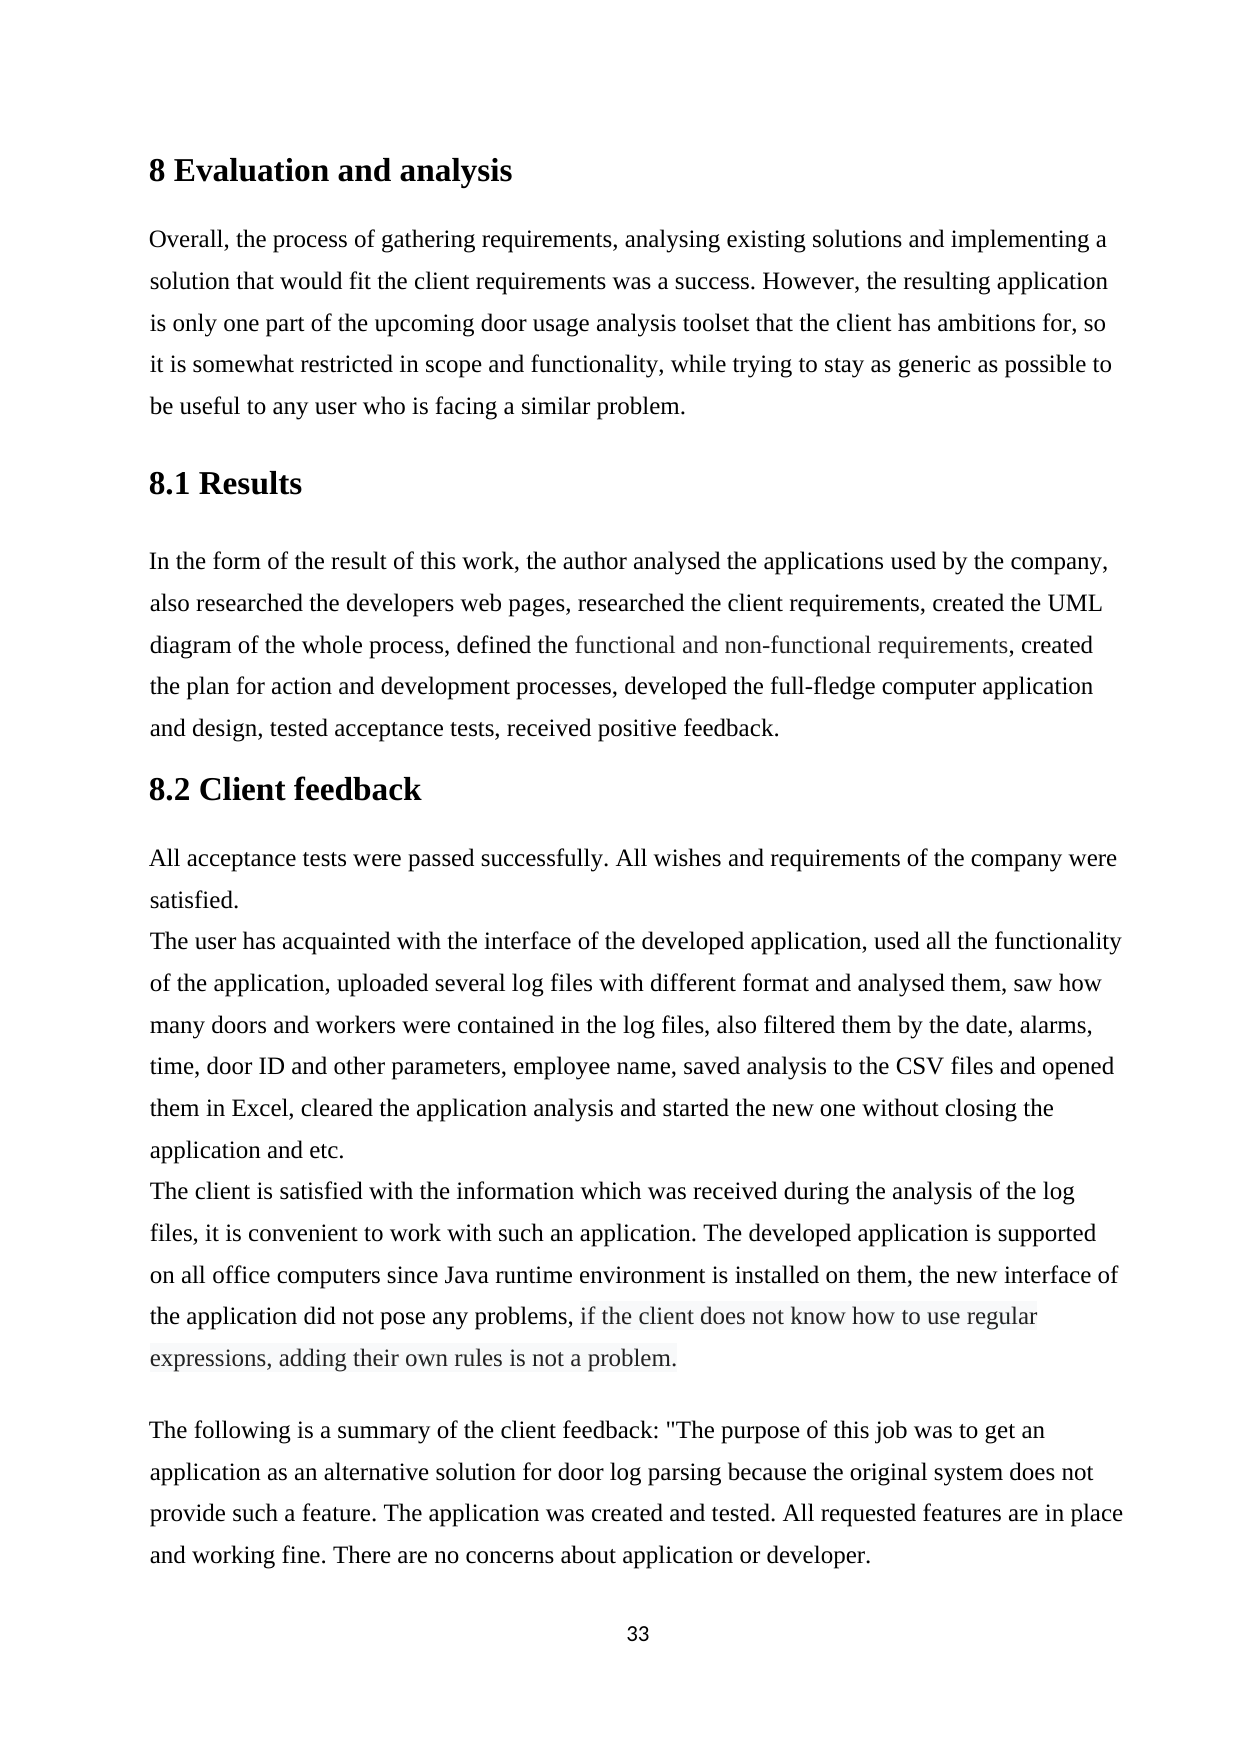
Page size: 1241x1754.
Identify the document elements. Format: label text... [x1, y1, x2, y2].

text In the form of the result of this work, the author analysed the applications used by the company, also researched the developers web pages, researched the client requirements, created the UML diagram of the whole process, defined the functional and non-functional requirements, created the plan for action and development processes, developed the full-fledge computer application and design, tested acceptance tests, received positive feedback. [148, 546, 1125, 742]
text All acceptance tests were passed successfully. All wishes and requirements of the company were satisfied. The user has acquainted with the interface of the developed application, used all the functionality of the application, uploaded several log files with different format and analysed them, saw how many doors and workers were contained in the log files, also filtered them by the date, alarms, time, door ID and other parameters, employee name, saved analysis to the CSV files and opened them in Excel, cleared the application analysis and started the new one without closing the application and etc. The client is satisfied with the information which was received during the analysis of the log files, it is convenient to work with such an application. The developed application is supported on all office computers since Java runtime environment is installed on them, the new interface of the application did not pose any problems, if the client does not know how to use regular expressions, adding their own rules is not a problem. [148, 843, 1125, 1372]
subtitle 8.2 Client feedback [148, 769, 1127, 807]
text The following is a summary of the client feedback: "The purpose of this job was to get an application as an alternative solution for door log parsing because the original system does not provide such a feature. The application was created and tested. All requested features are in place and working fine. There are no concerns about application or developer. [148, 1415, 1125, 1569]
subtitle 8.1 Results [148, 463, 1127, 502]
subtitle 8 Evaluation and analysis [148, 150, 1127, 188]
text Overall, the process of gathering requirements, analysing existing solutions and implementing a solution that would fit the client requirements was a success. However, the resulting application is only one part of the upcoming door usage analysis toolset that the client has ambitions for, so it is somewhat restricted in scope and functionality, while trying to stay as generic as possible to be useful to any user who is facing a similar problem. [148, 224, 1125, 420]
